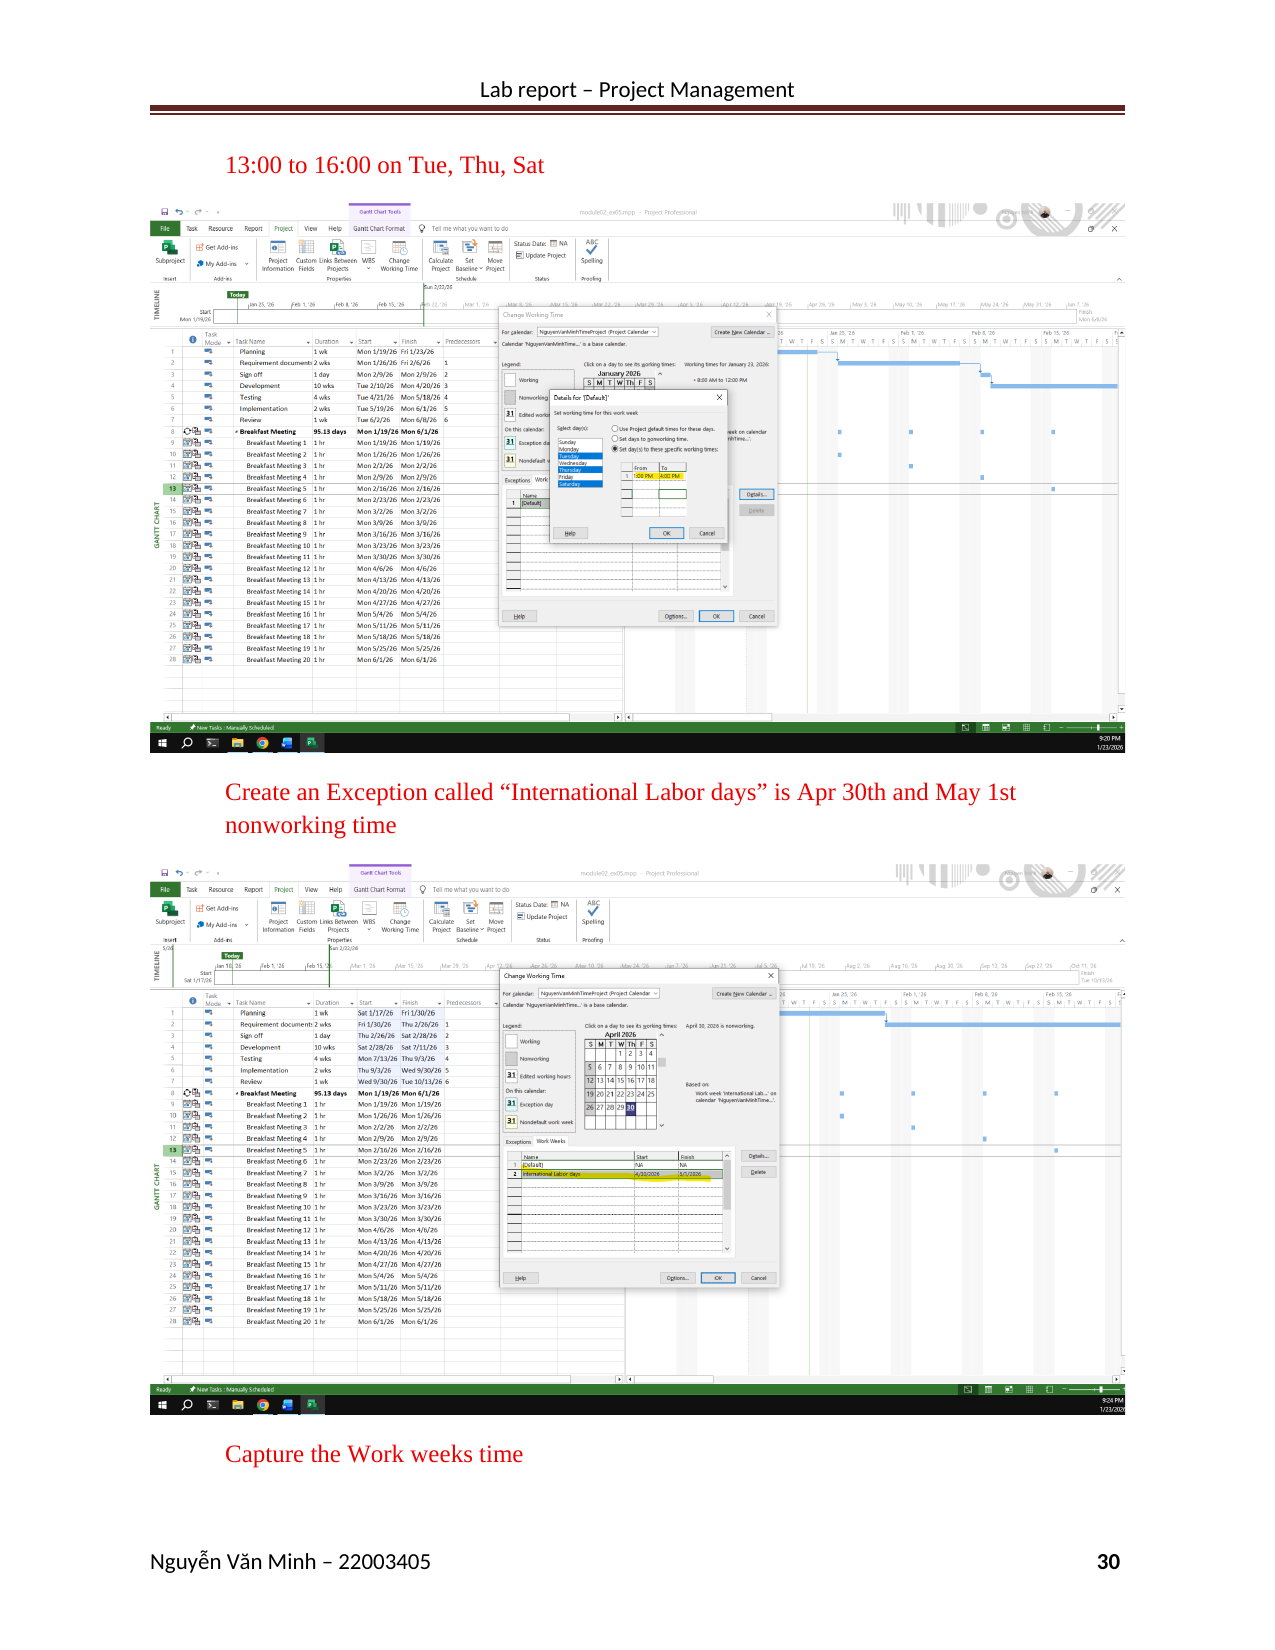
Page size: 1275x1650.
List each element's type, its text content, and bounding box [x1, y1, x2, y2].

text Create an Exception called “International Labor days” is Apr 30th and May 1st nonworking time [225, 777, 1125, 839]
text 13:00 to 16:00 on Tue, Thu, Sat [225, 150, 1125, 179]
picture [150, 864, 1125, 1415]
picture [150, 203, 1125, 753]
text Capture the Work weeks time [225, 1439, 1125, 1468]
